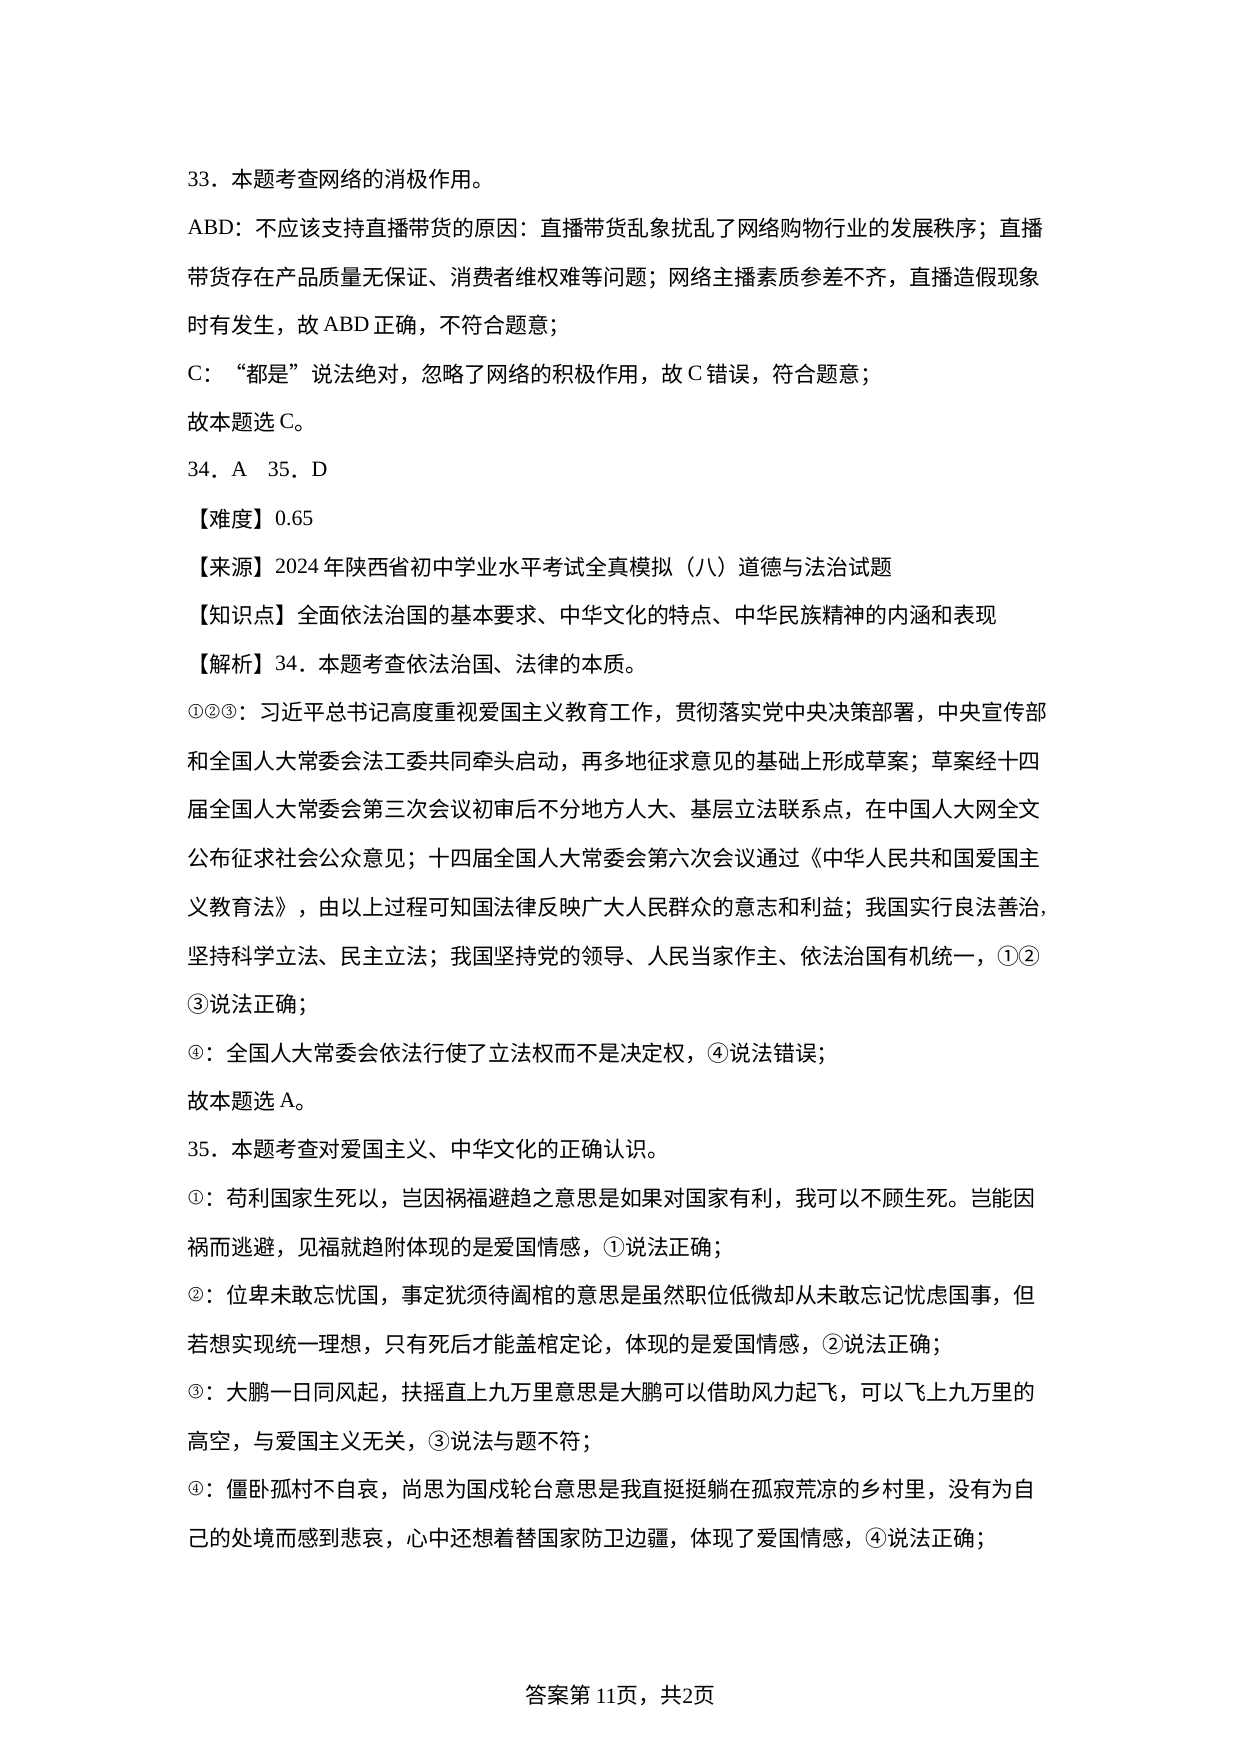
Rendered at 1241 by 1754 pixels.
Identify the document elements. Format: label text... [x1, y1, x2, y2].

text 【知识点】全面依法治国的基本要求、中华文化的特点、中华民族精神的内涵和表现 [187, 598, 1053, 630]
text 【解析】34．本题考查依法治国、法律的本质。 [187, 646, 1053, 679]
text ①②③：习近平总书记高度重视爱国主义教育工作，贯彻落实党中央决策部署，中央宣传部和全国人大常委会法工委共同牵头启动，再多地征求意见的基础上形成草案；草案经十四届全国人大常委会第三次会议初审后不分地方人大、基层立法联系点，在中国人大网全文公布征求社会公众意见；十四届全国人大常委会第六次会议通过《中华人民共和国爱国主义教育法》，由以上过程可知国法律反映广大人民群众的意志和利益；我国实行良法善治,坚持科学立法、民主立法；我国坚持党的领导、人民当家作主、依法治国有机统一，①②③说法正确； [187, 694, 1053, 1019]
text 33．本题考查网络的消极作用。 [187, 162, 1053, 194]
text 【难度】0.65 [187, 501, 1053, 534]
text 34．A 35．D [187, 453, 1053, 485]
text ②：位卑未敢忘忧国，事定犹须待阖棺的意思是虽然职位低微却从未敢忘记忧虑国事，但若想实现统一理想，只有死后才能盖棺定论，体现的是爱国情感，②说法正确； [187, 1277, 1053, 1359]
text 故本题选C。 [187, 404, 1053, 437]
text ABD：不应该支持直播带货的原因：直播带货乱象扰乱了网络购物行业的发展秩序；直播带货存在产品质量无保证、消费者维权难等问题；网络主播素质参差不齐，直播造假现象时有发生，故ABD正确，不符合题意； [187, 210, 1053, 340]
text C：“都是”说法绝对，忽略了网络的积极作用，故C错误，符合题意； [187, 356, 1053, 389]
text 【来源】2024年陕西省初中学业水平考试全真模拟（八）道德与法治试题 [187, 549, 1053, 582]
text 35．本题考查对爱国主义、中华文化的正确认识。 [187, 1132, 1053, 1164]
text ①：苟利国家生死以，岂因祸福避趋之意思是如果对国家有利，我可以不顾生死。岂能因祸而逃避，见福就趋附体现的是爱国情感，①说法正确； [187, 1180, 1053, 1262]
text ③：大鹏一日同风起，扶摇直上九万里意思是大鹏可以借助风力起飞，可以飞上九万里的高空，与爱国主义无关，③说法与题不符； [187, 1374, 1053, 1456]
text ④：僵卧孤村不自哀，尚思为国戍轮台意思是我直挺挺躺在孤寂荒凉的乡村里，没有为自己的处境而感到悲哀，心中还想着替国家防卫边疆，体现了爱国情感，④说法正确； [187, 1472, 1053, 1553]
text 故本题选A。 [187, 1084, 1053, 1116]
text ④：全国人大常委会依法行使了立法权而不是决定权，④说法错误； [187, 1035, 1053, 1068]
